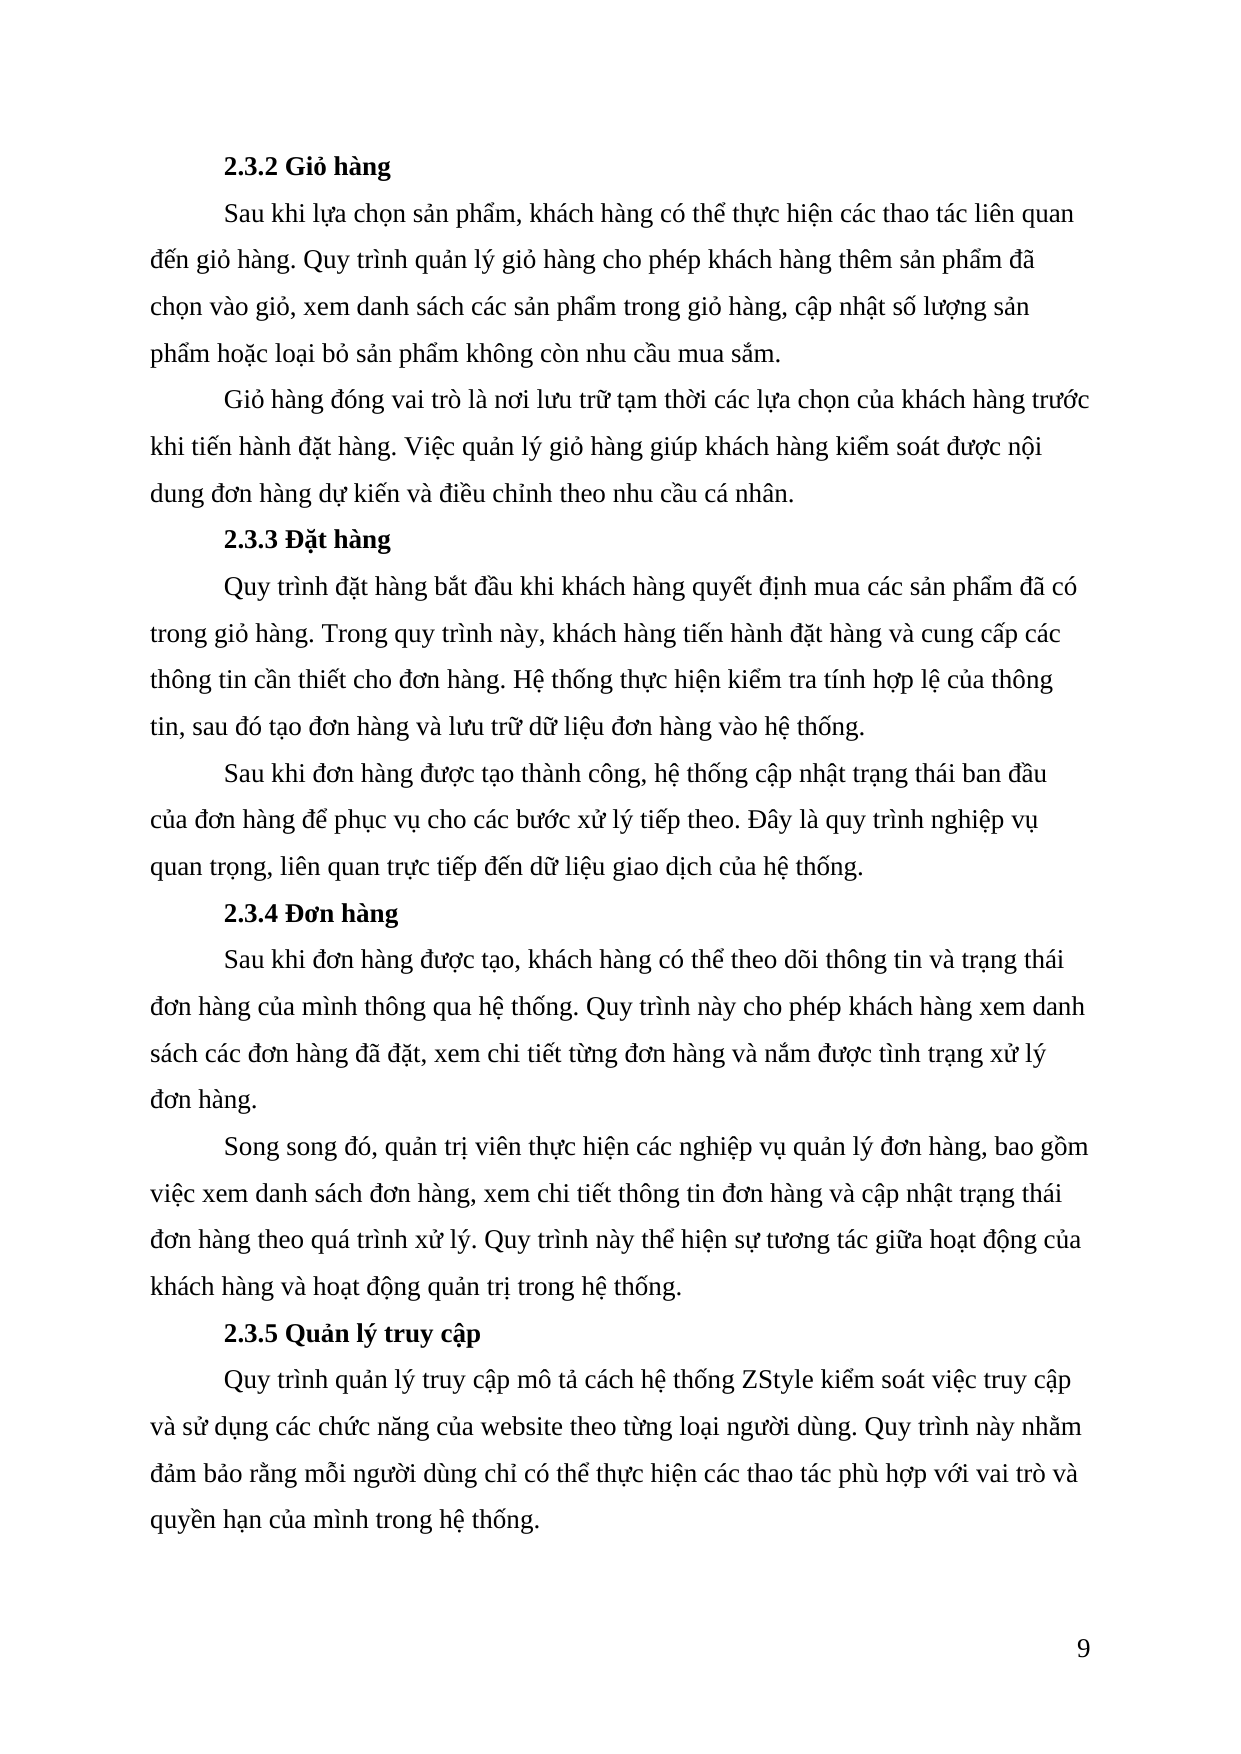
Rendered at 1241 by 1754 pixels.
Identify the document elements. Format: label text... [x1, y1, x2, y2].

text Quy trình quản lý truy cập mô tả cách hệ thống ZStyle kiểm soát việc truy cập và sử dụng các chức năng của website theo từng loại người dùng. Quy trình này nhằm đảm bảo rằng mỗi người dùng chỉ có thể thực hiện các thao tác phù hợp với vai trò và quyền hạn của mình trong hệ thống. [150, 1363, 1090, 1534]
text Song song đó, quản trị viên thực hiện các nghiệp vụ quản lý đơn hàng, bao gồm việc xem danh sách đơn hàng, xem chi tiết thông tin đơn hàng và cập nhật trạng thái đơn hàng theo quá trình xử lý. Quy trình này thể hiện sự tương tác giữa hoạt động của khách hàng và hoạt động quản trị trong hệ thống. [150, 1130, 1090, 1301]
subtitle 2.3.3 Đặt hàng [150, 523, 1090, 554]
subtitle 2.3.4 Đơn hàng [150, 897, 1090, 928]
subtitle 2.3.2 Giỏ hàng [150, 150, 1090, 181]
text Sau khi đơn hàng được tạo, khách hàng có thể theo dõi thông tin và trạng thái đơn hàng của mình thông qua hệ thống. Quy trình này cho phép khách hàng xem danh sách các đơn hàng đã đặt, xem chi tiết từng đơn hàng và nắm được tình trạng xử lý đơn hàng. [150, 943, 1090, 1114]
text Sau khi đơn hàng được tạo thành công, hệ thống cập nhật trạng thái ban đầu của đơn hàng để phục vụ cho các bước xử lý tiếp theo. Đây là quy trình nghiệp vụ quan trọng, liên quan trực tiếp đến dữ liệu giao dịch của hệ thống. [150, 757, 1090, 881]
text Sau khi lựa chọn sản phẩm, khách hàng có thể thực hiện các thao tác liên quan đến giỏ hàng. Quy trình quản lý giỏ hàng cho phép khách hàng thêm sản phẩm đã chọn vào giỏ, xem danh sách các sản phẩm trong giỏ hàng, cập nhật số lượng sản phẩm hoặc loại bỏ sản phẩm không còn nhu cầu mua sắm. [150, 197, 1090, 368]
text Quy trình đặt hàng bắt đầu khi khách hàng quyết định mua các sản phẩm đã có trong giỏ hàng. Trong quy trình này, khách hàng tiến hành đặt hàng và cung cấp các thông tin cần thiết cho đơn hàng. Hệ thống thực hiện kiểm tra tính hợp lệ của thông tin, sau đó tạo đơn hàng và lưu trữ dữ liệu đơn hàng vào hệ thống. [150, 570, 1090, 741]
text Giỏ hàng đóng vai trò là nơi lưu trữ tạm thời các lựa chọn của khách hàng trước khi tiến hành đặt hàng. Việc quản lý giỏ hàng giúp khách hàng kiểm soát được nội dung đơn hàng dự kiến và điều chỉnh theo nhu cầu cá nhân. [150, 383, 1090, 508]
subtitle 2.3.5 Quản lý truy cập [150, 1317, 1090, 1348]
